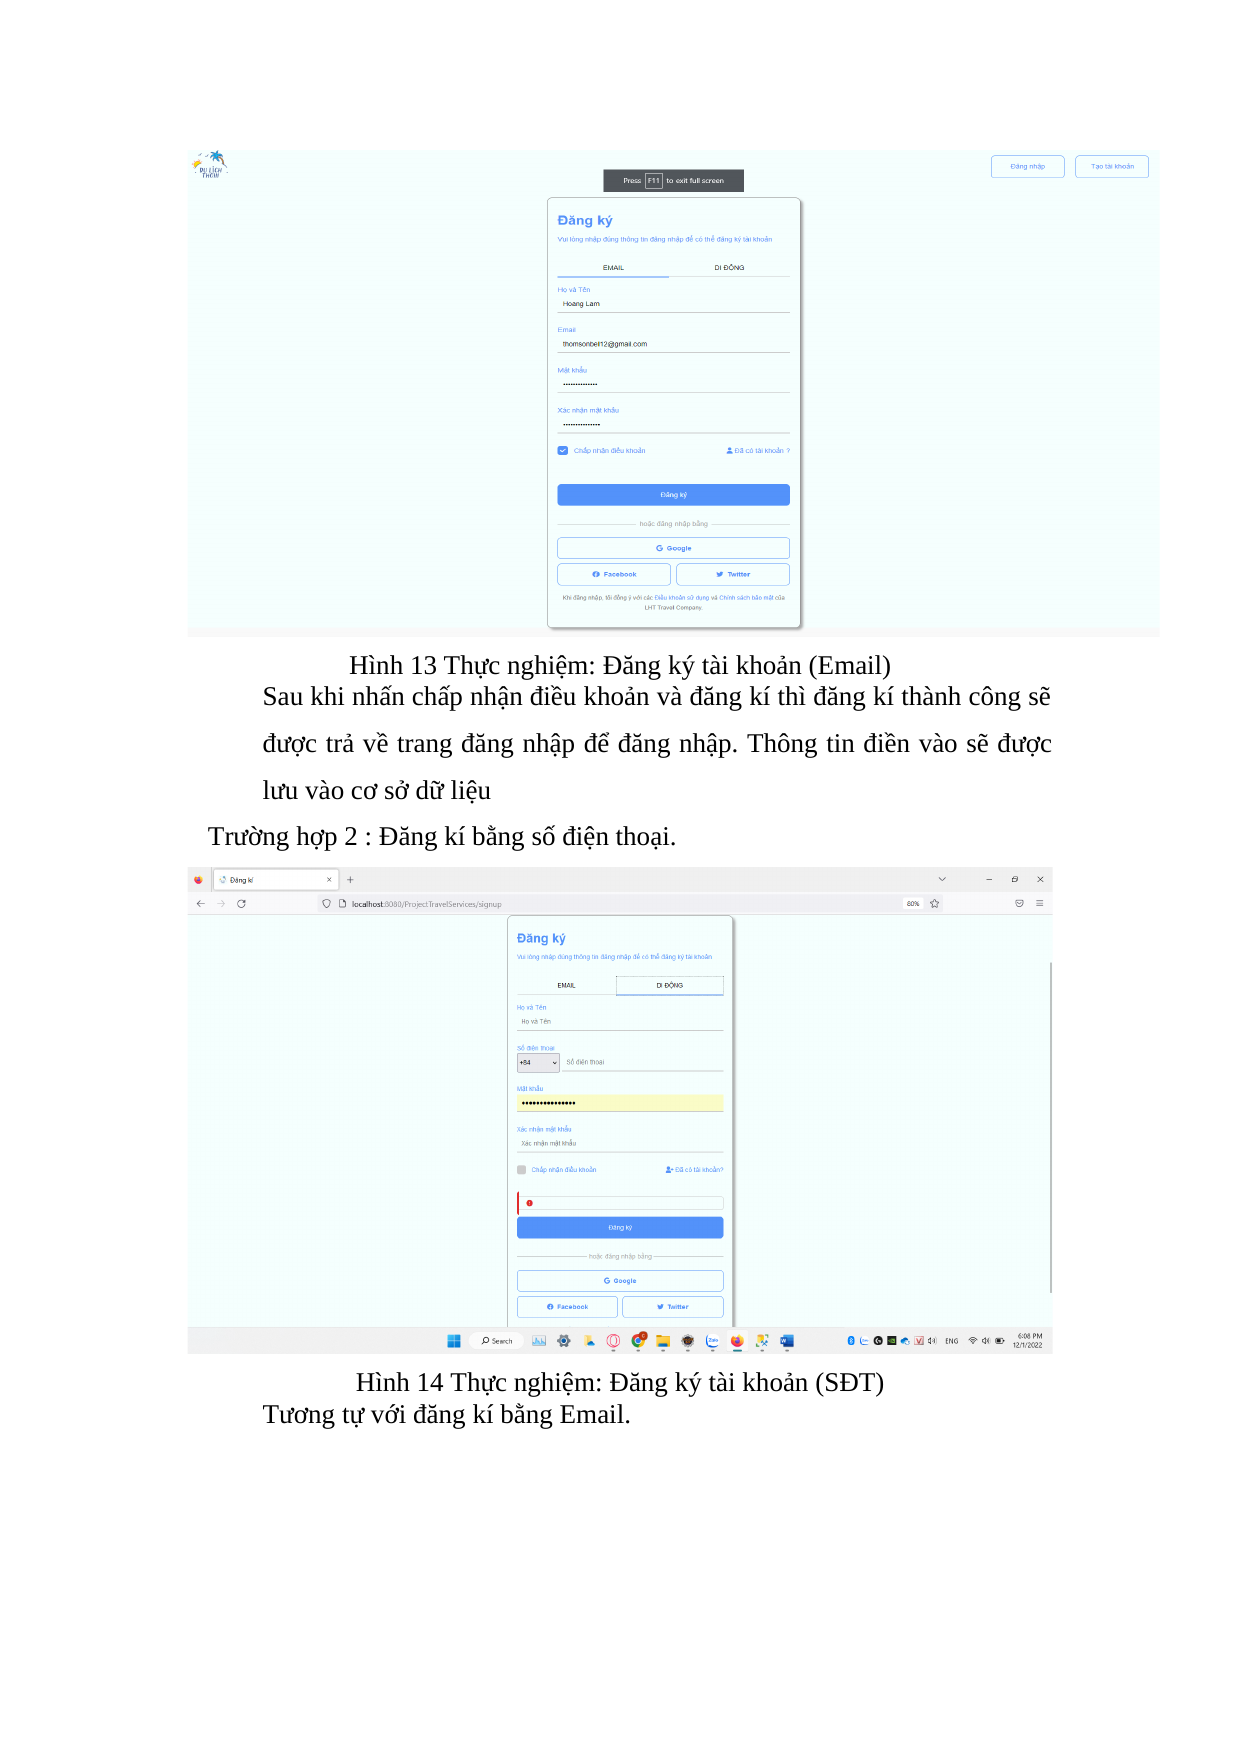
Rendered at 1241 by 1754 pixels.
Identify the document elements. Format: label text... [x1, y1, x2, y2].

text Sau khi nhấn chấp nhận điều khoản và đăng kí thì đăng kí thành công sẽ được trả về trang đăng nhập để đăng nhập. Thông tin điền vào sẽ được lưu vào cơ sở dữ liệu [262, 681, 1053, 805]
text Hình 14 Thực nghiệm: Đăng ký tài khoản (SĐT) [187, 1367, 1053, 1398]
text Tương tự với đăng kí bằng Email. [187, 1398, 1053, 1429]
text Hình 13 Thực nghiệm: Đăng ký tài khoản (Email) [187, 649, 1053, 681]
text Trường hợp 2 : Đăng kí bằng số điện thoại. [187, 821, 1053, 852]
picture [187, 867, 1053, 1354]
picture [187, 150, 1160, 637]
